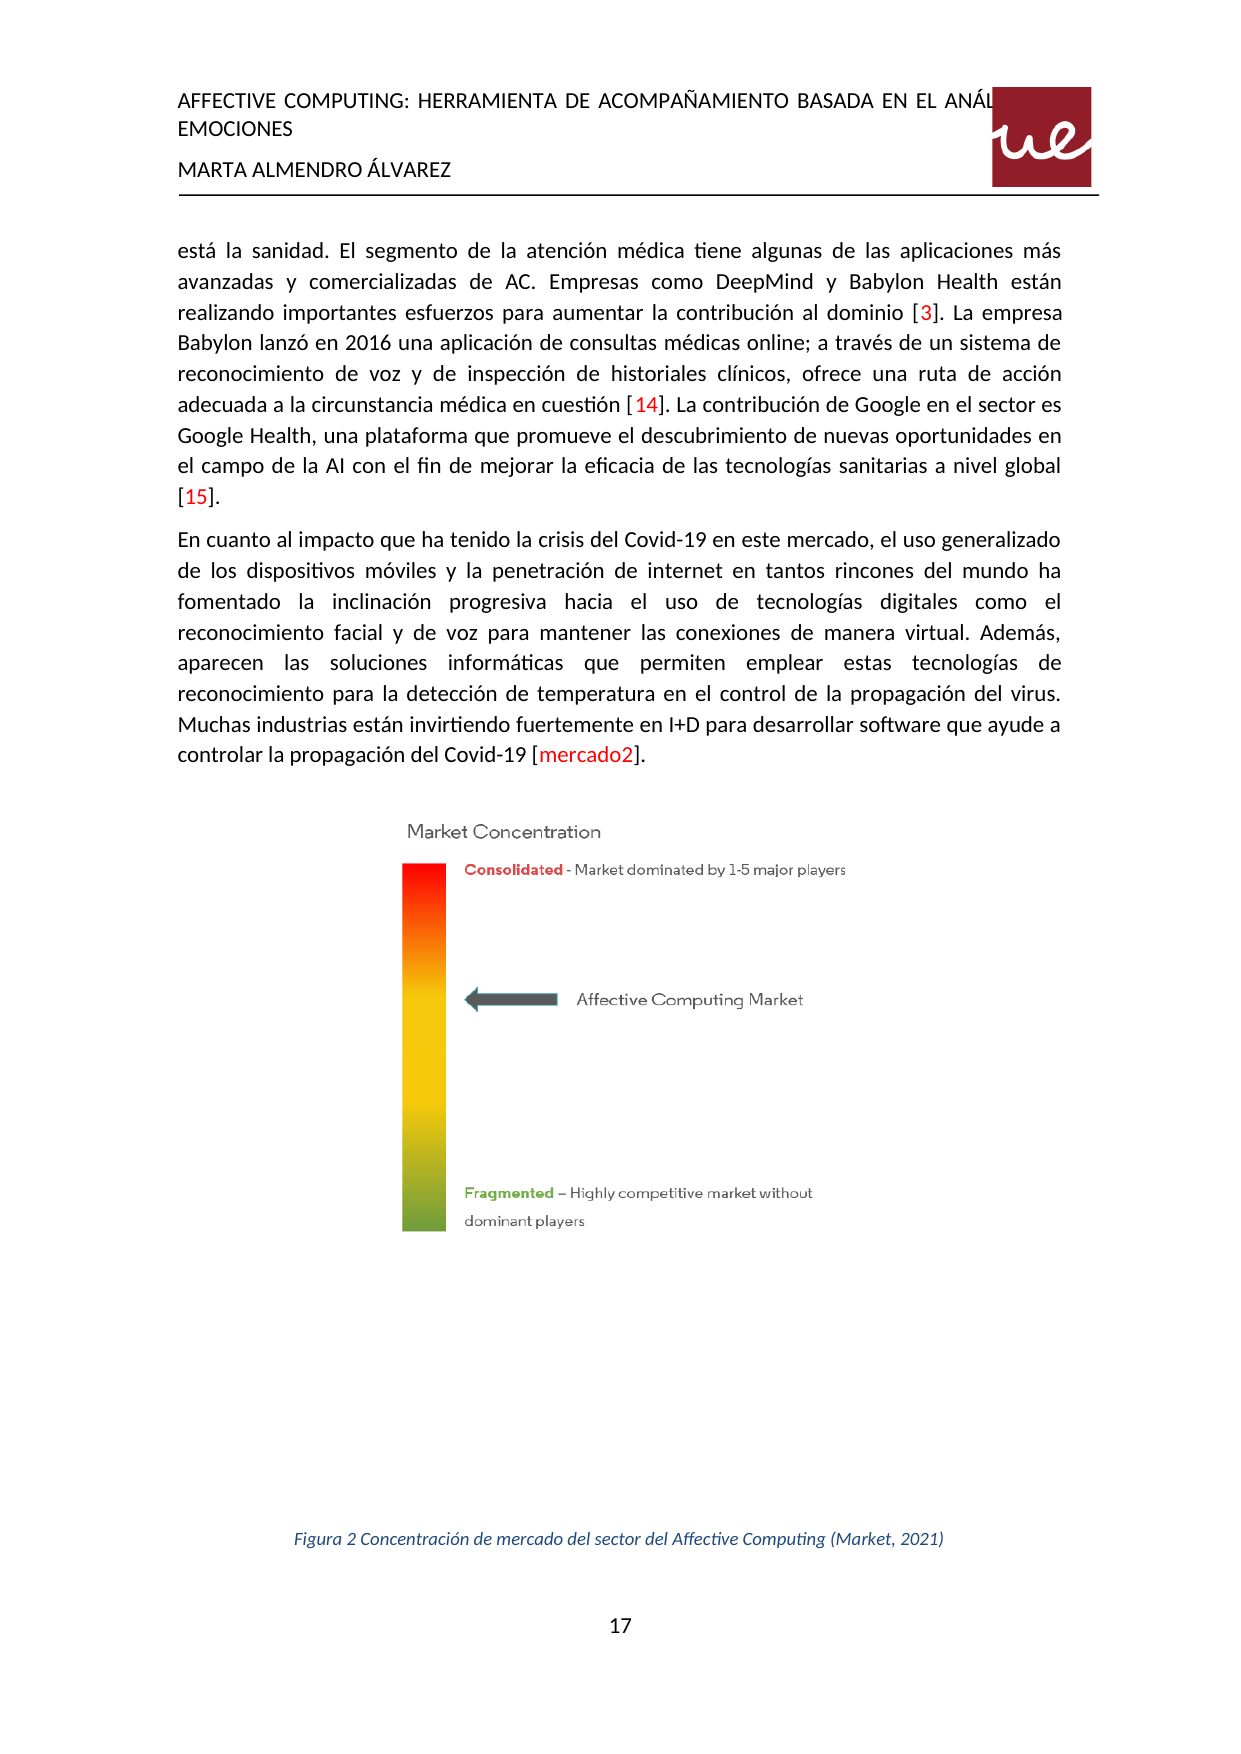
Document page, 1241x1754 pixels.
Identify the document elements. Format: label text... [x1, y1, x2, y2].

text En cuanto al impacto que ha tenido la crisis del Covid-19 en este mercado, el uso generalizado de los dispositivos móviles y la penetración de internet en tantos rincones del mundo ha fomentado la inclinación progresiva hacia el uso de tecnologías digitales como el reconocimiento facial y de voz para mantener las conexiones de manera virtual. Además, aparecen las soluciones informáticas que permiten emplear estas tecnologías de reconocimiento para la detección de temperatura en el control de la propagación del virus. Muchas industrias están invirtiendo fuertemente en I+D para desarrollar software que ayude a controlar la propagación del Covid-19 [mercado2]. [177, 525, 1063, 768]
picture [992, 87, 1092, 187]
